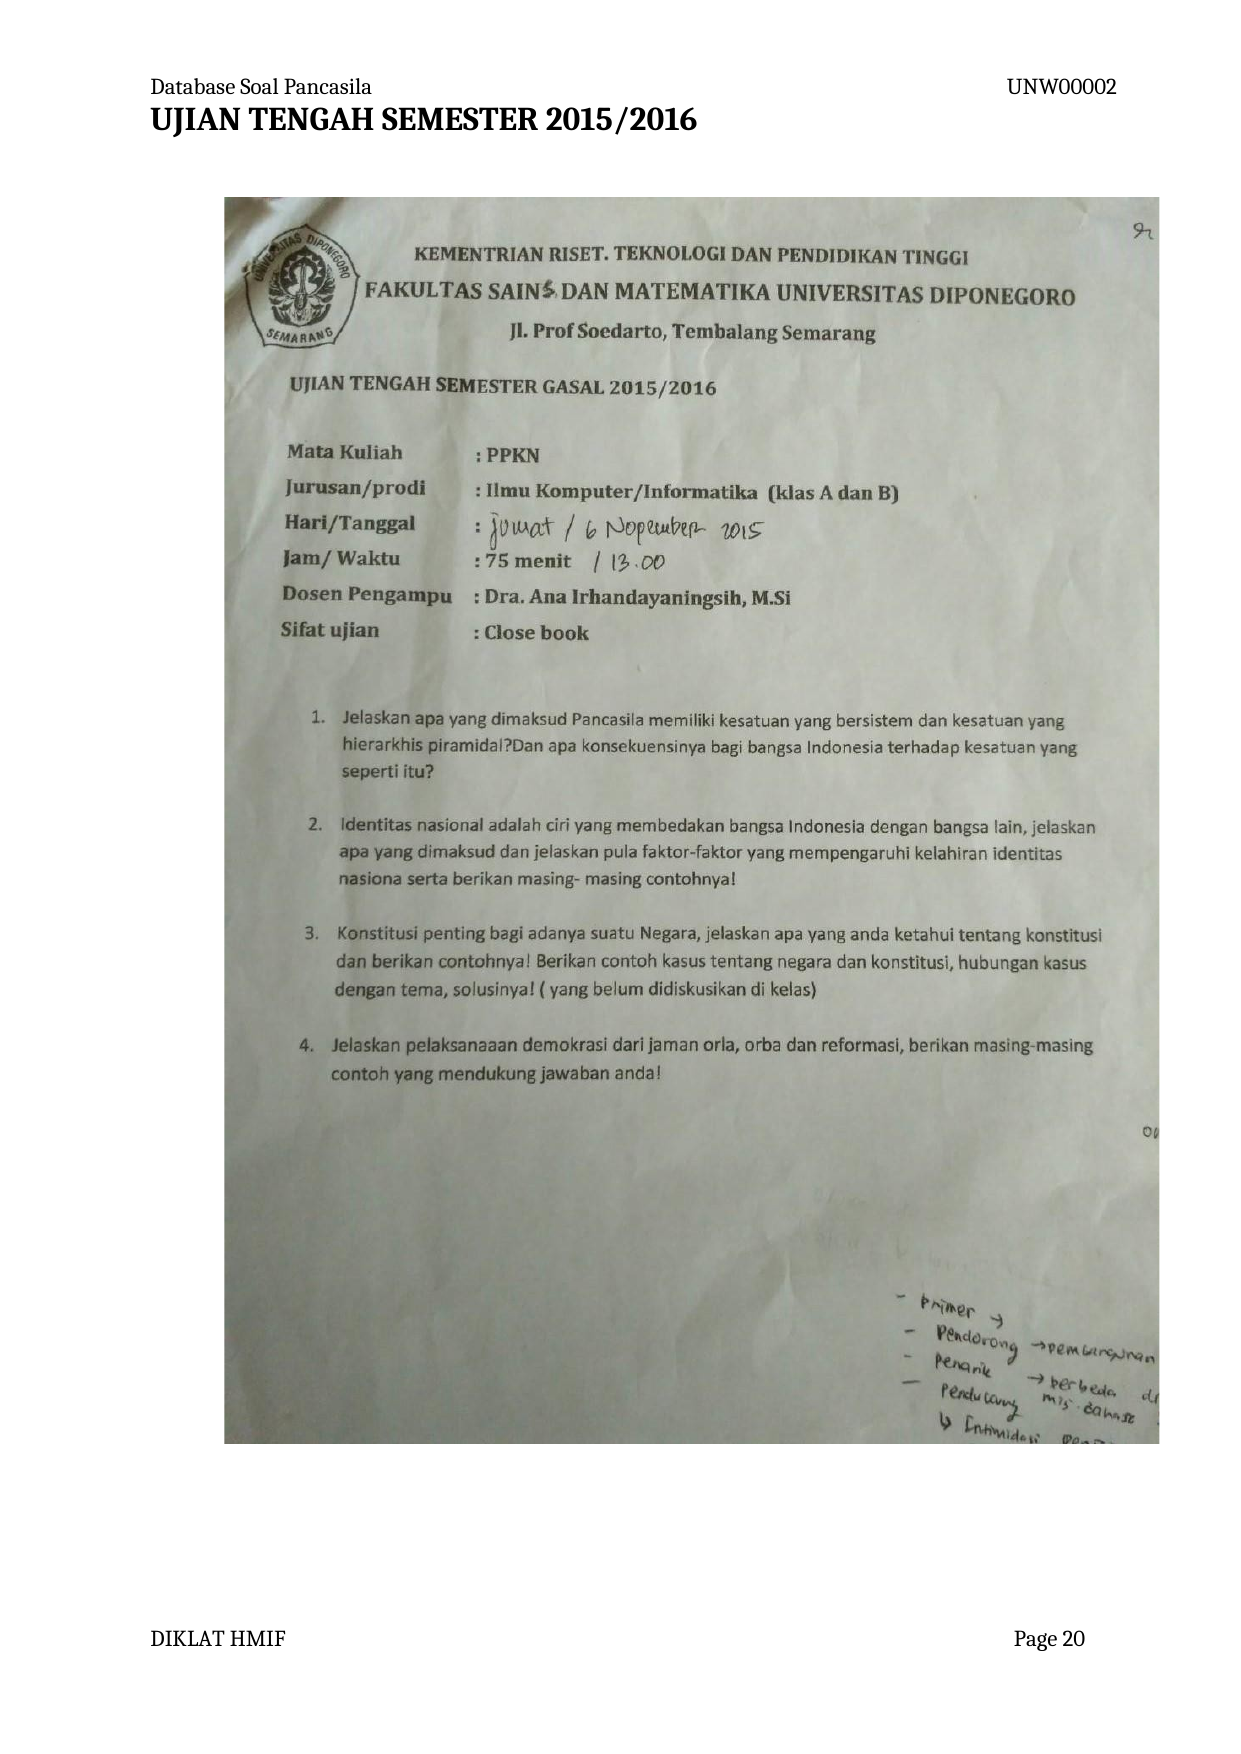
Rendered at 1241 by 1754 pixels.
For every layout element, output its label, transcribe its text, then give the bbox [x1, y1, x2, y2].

text UJIAN TENGAH SEMESTER 2015/2016 [150, 100, 1194, 138]
picture [224, 197, 1160, 1444]
